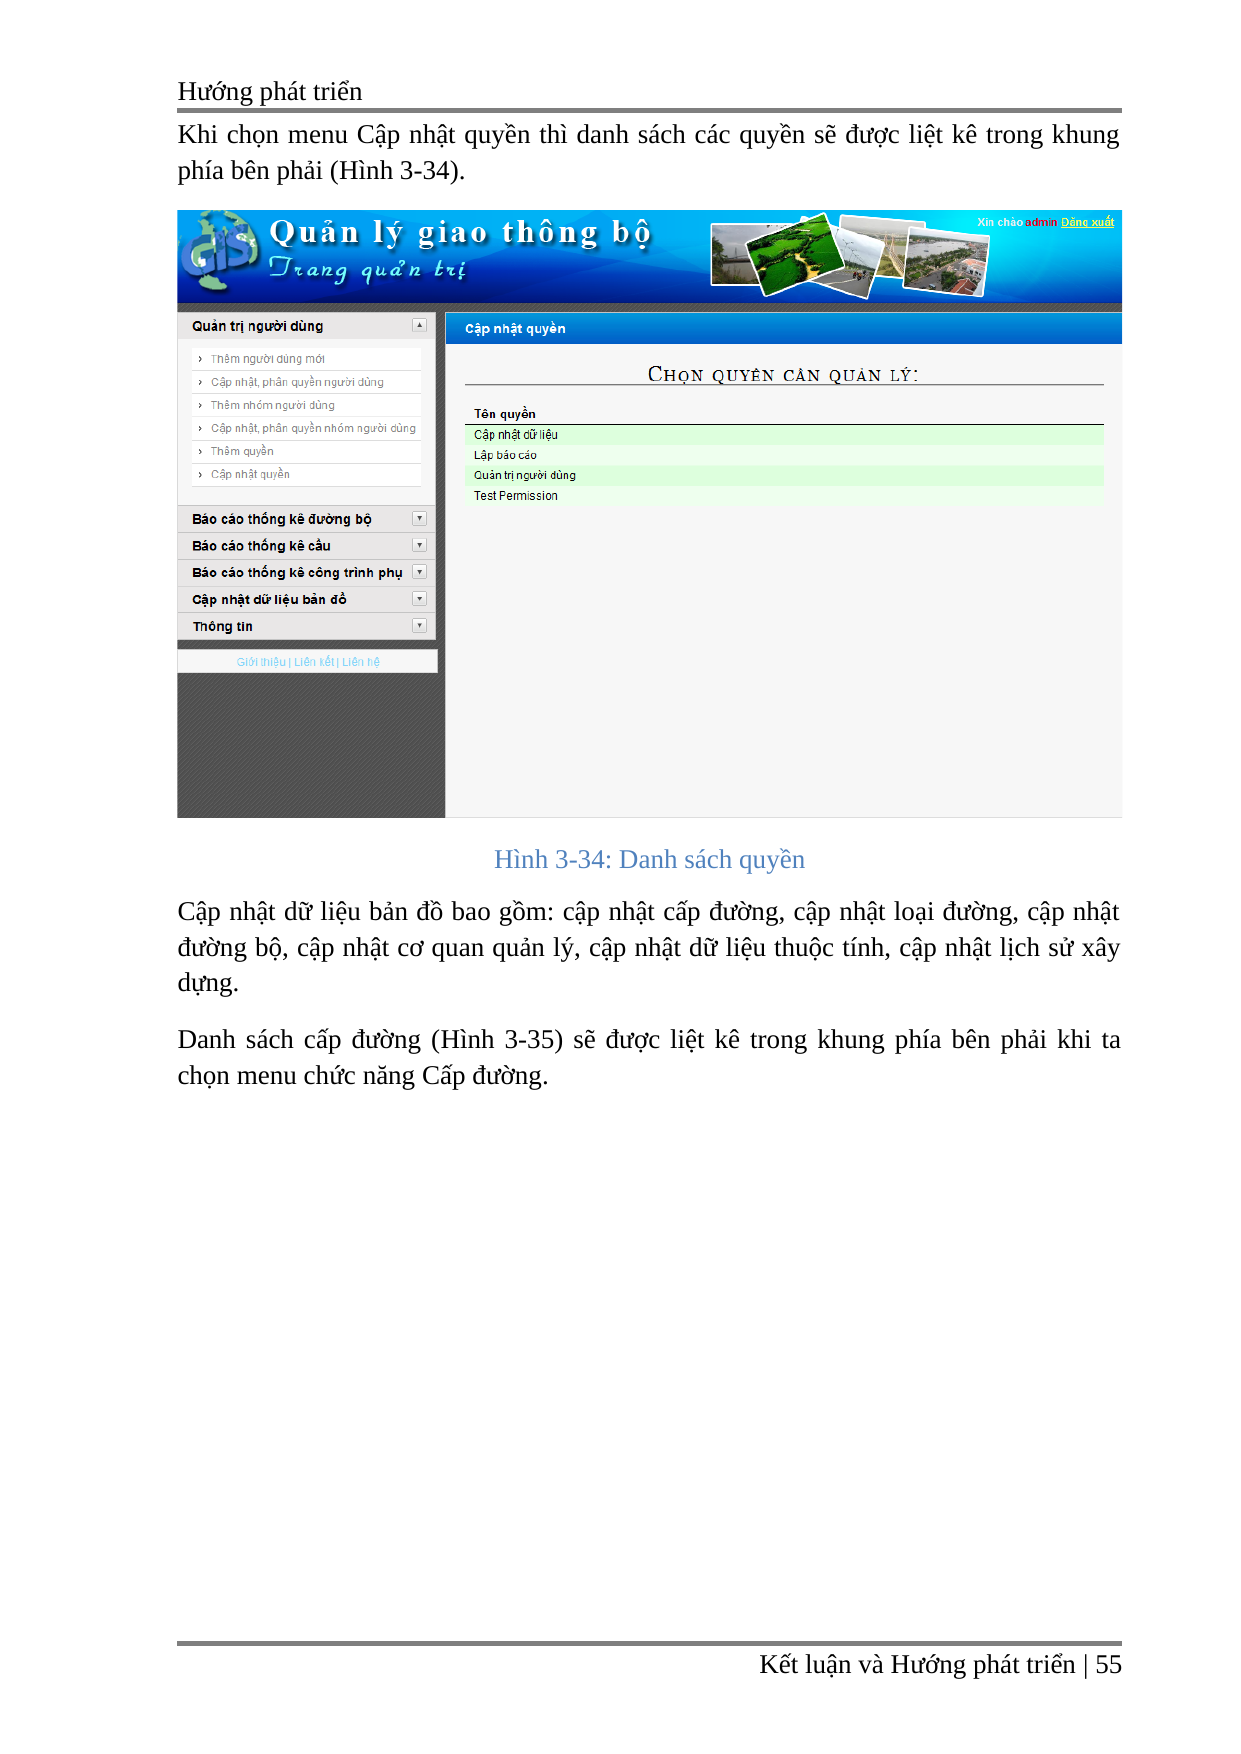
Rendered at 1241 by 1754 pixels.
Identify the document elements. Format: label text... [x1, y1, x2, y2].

picture [459, 228, 464, 241]
picture [287, 223, 293, 240]
picture [329, 228, 338, 241]
picture [519, 221, 524, 241]
picture [623, 228, 628, 239]
picture [614, 221, 618, 241]
picture [505, 224, 510, 241]
picture [644, 228, 649, 241]
picture [481, 229, 485, 240]
picture [201, 210, 210, 216]
picture [389, 228, 396, 239]
picture [472, 229, 476, 240]
picture [177, 210, 1123, 818]
text Cập nhật dữ liệu bản đồ bao gồm: cập nhật cấp đường, cập nhật loại đường, cập nhật đường bộ, cập nhật cơ quan quản lý, cập nhật dữ liệu thuộc tính, cập nhật lịch sử xây dựng. [177, 895, 1122, 998]
